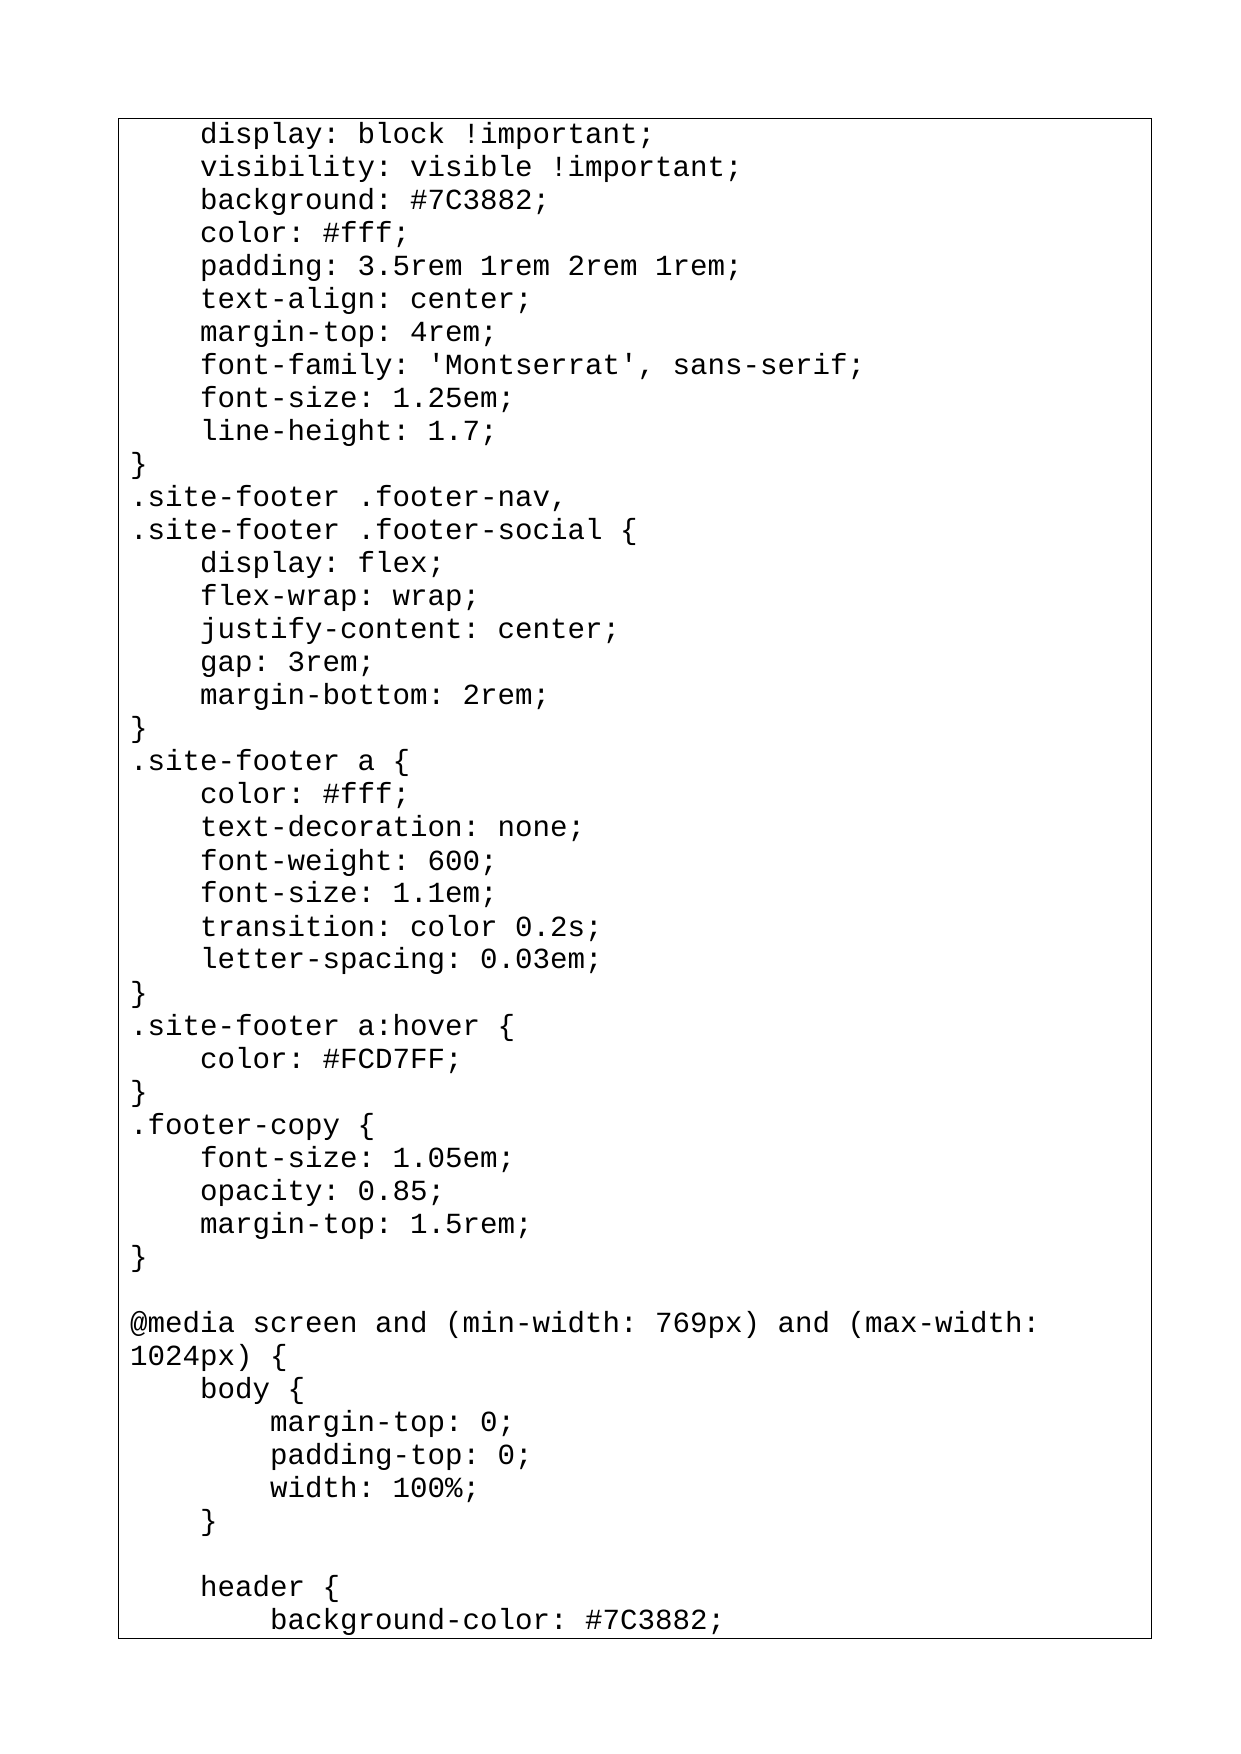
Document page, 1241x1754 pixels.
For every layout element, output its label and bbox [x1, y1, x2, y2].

table_header [119, 119, 1151, 1638]
